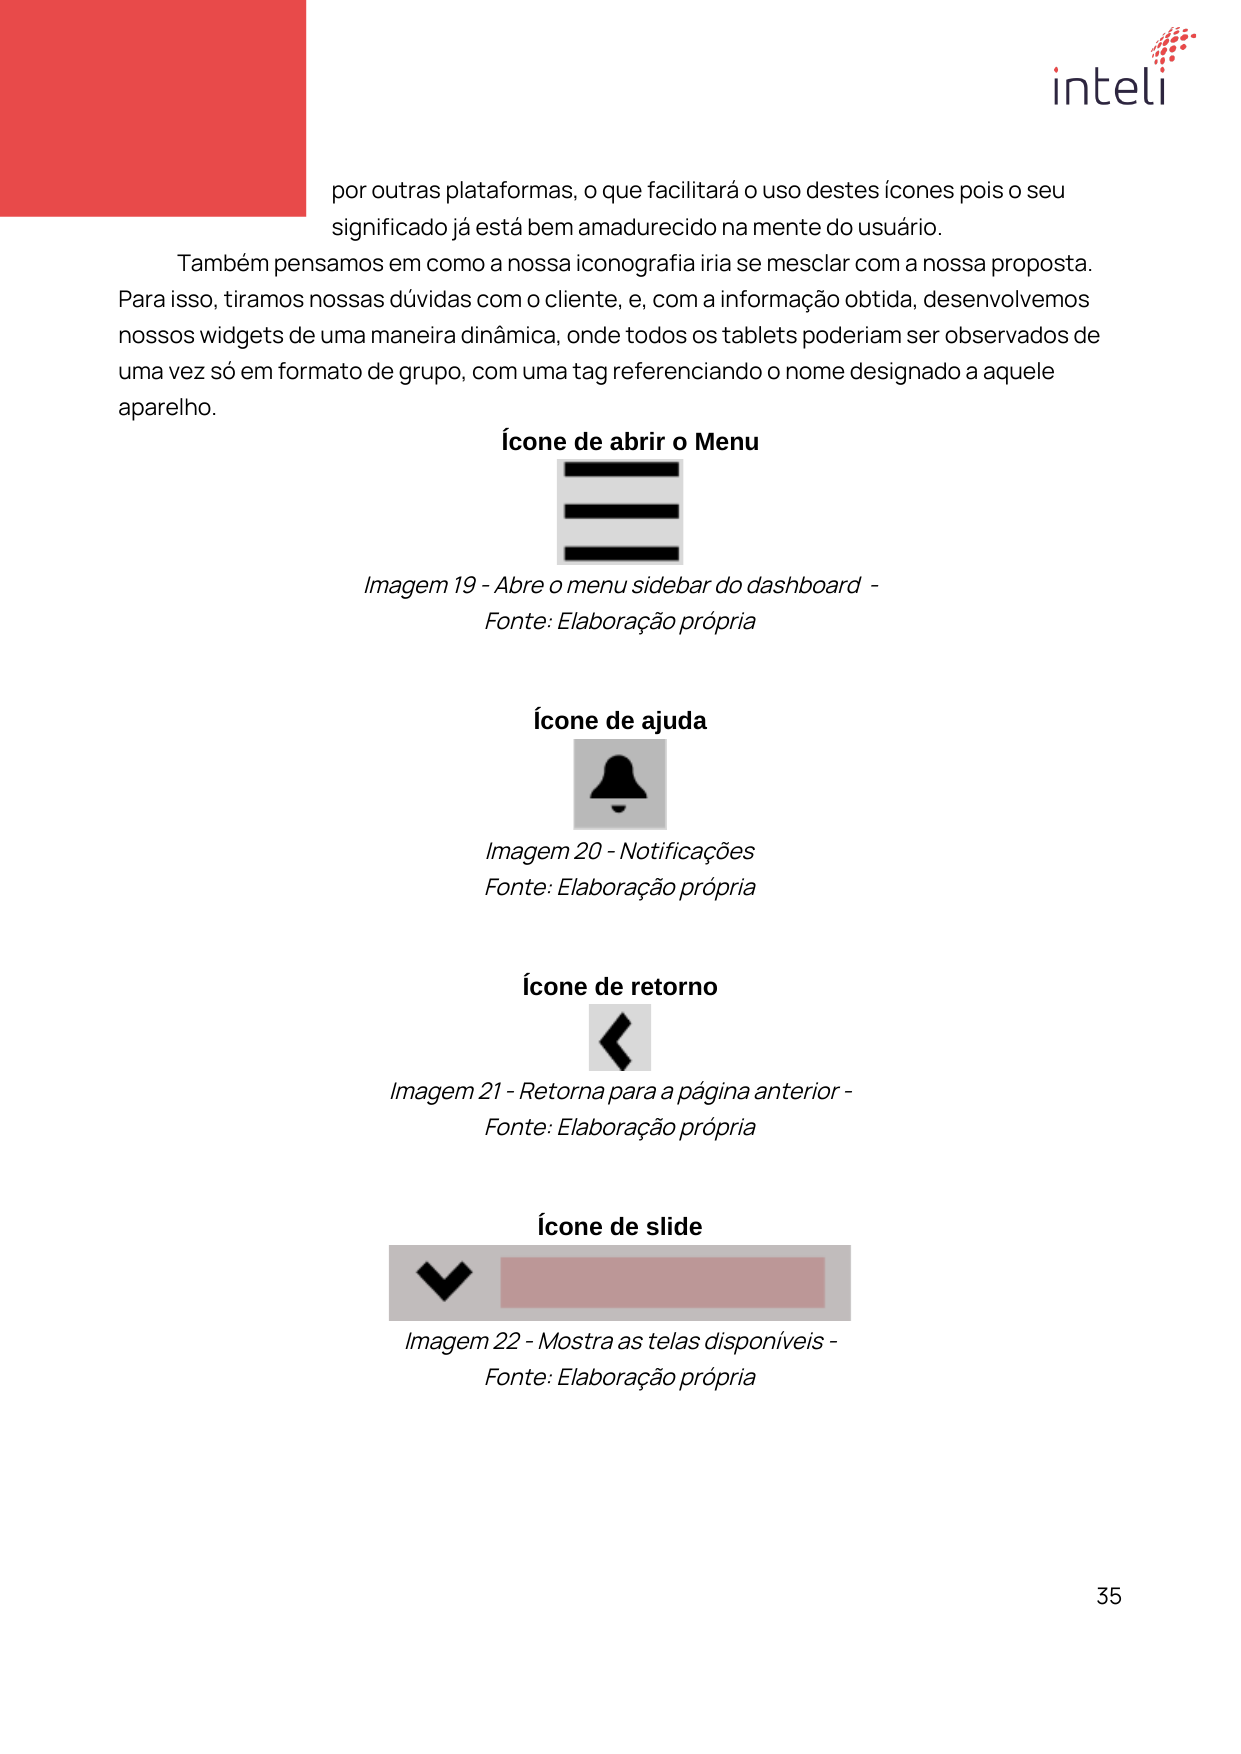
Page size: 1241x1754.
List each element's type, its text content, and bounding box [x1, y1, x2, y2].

text Imagem 21 - Retorna para a página anterior - [118, 1075, 1122, 1106]
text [118, 174, 1122, 242]
picture [1054, 27, 1197, 105]
text Fonte: Elaboração própria [118, 605, 1122, 637]
text Ícone de abrir o Menu [118, 427, 1122, 456]
text Fonte: Elaboração própria [118, 1361, 1122, 1392]
text Fonte: Elaboração própria [118, 1111, 1122, 1142]
text Também pensamos em como a nossa iconografia iria se mesclar com a nossa proposta. Para isso, tiramos nossas dúvidas com o cliente, e, com a informação obtida, desenvolvemos nossos widgets de uma maneira dinâmica, onde todos os tablets poderiam ser observados de uma vez só em formato de grupo, com uma tag referenciando o nome designado a aquele aparelho. [118, 247, 1122, 422]
text Imagem 19 - Abre o menu sidebar do dashboard - [118, 569, 1122, 601]
text Ícone de ajuda [118, 706, 1122, 735]
text Fonte: Elaboração própria [118, 871, 1122, 902]
picture [556, 459, 684, 565]
text Imagem 22 - Mostra as telas disponíveis - [118, 1325, 1122, 1356]
picture [0, 0, 307, 217]
text Imagem 20 - Notificações [118, 834, 1122, 866]
text Ícone de slide [118, 1212, 1122, 1241]
picture [388, 1245, 852, 1321]
text Ícone de retorno [118, 972, 1122, 1000]
picture [588, 1004, 652, 1071]
picture [573, 739, 667, 830]
